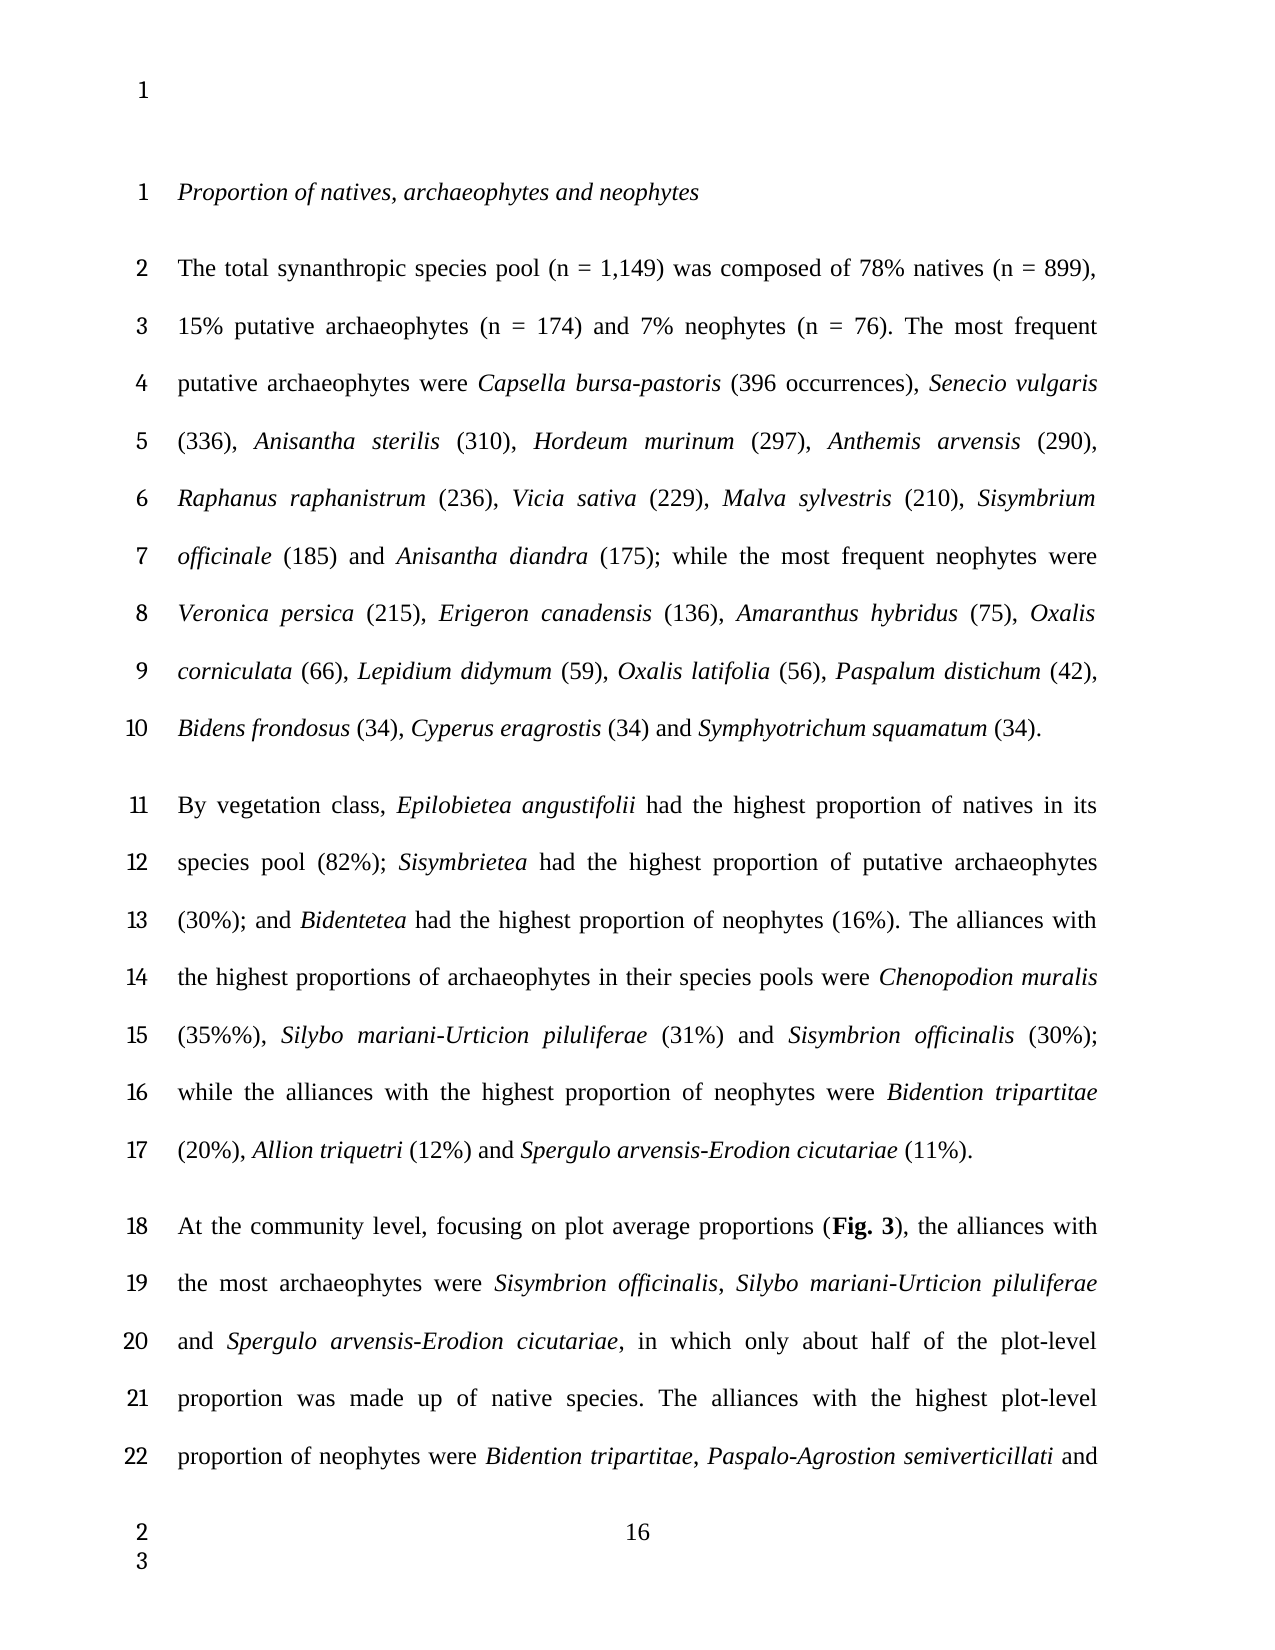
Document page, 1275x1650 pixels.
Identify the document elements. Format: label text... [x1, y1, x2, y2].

text The total synanthropic species pool (n = 1,149) was composed of 78% natives (n = 899), 15% putative archaeophytes (n = 174) and 7% neophytes (n = 76). The most frequent putative archaeophytes were Capsella bursa-pastoris (396 occurrences), Senecio vulgaris (336), Anisantha sterilis (310), Hordeum murinum (297), Anthemis arvensis (290), Raphanus raphanistrum (236), Vicia sativa (229), Malva sylvestris (210), Sisymbrium officinale (185) and Anisantha diandra (175); while the most frequent neophytes were Veronica persica (215), Erigeron canadensis (136), Amaranthus hybridus (75), Oxalis corniculata (66), Lepidium didymum (59), Oxalis latifolia (56), Paspalum distichum (42), Bidens frondosus (34), Cyperus eragrostis (34) and Symphyotrichum squamatum (34). [177, 253, 1098, 742]
text By vegetation class, Epilobietea angustifolii had the highest proportion of natives in its species pool (82%); Sisymbrietea had the highest proportion of putative archaeophytes (30%); and Bidentetea had the highest proportion of neophytes (16%). The alliances with the highest proportions of archaeophytes in their species pools were Chenopodion muralis (35%%), Silybo mariani-Urticion piluliferae (31%) and Sisymbrion officinalis (30%); while the alliances with the highest proportion of neophytes were Bidention tripartitae (20%), Allion triquetri (12%) and Spergulo arvensis-Erodion cicutariae (11%). [177, 790, 1098, 1163]
subtitle Proportion of natives, archaeophytes and neophytes [177, 177, 1098, 206]
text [177, 1211, 1098, 1470]
